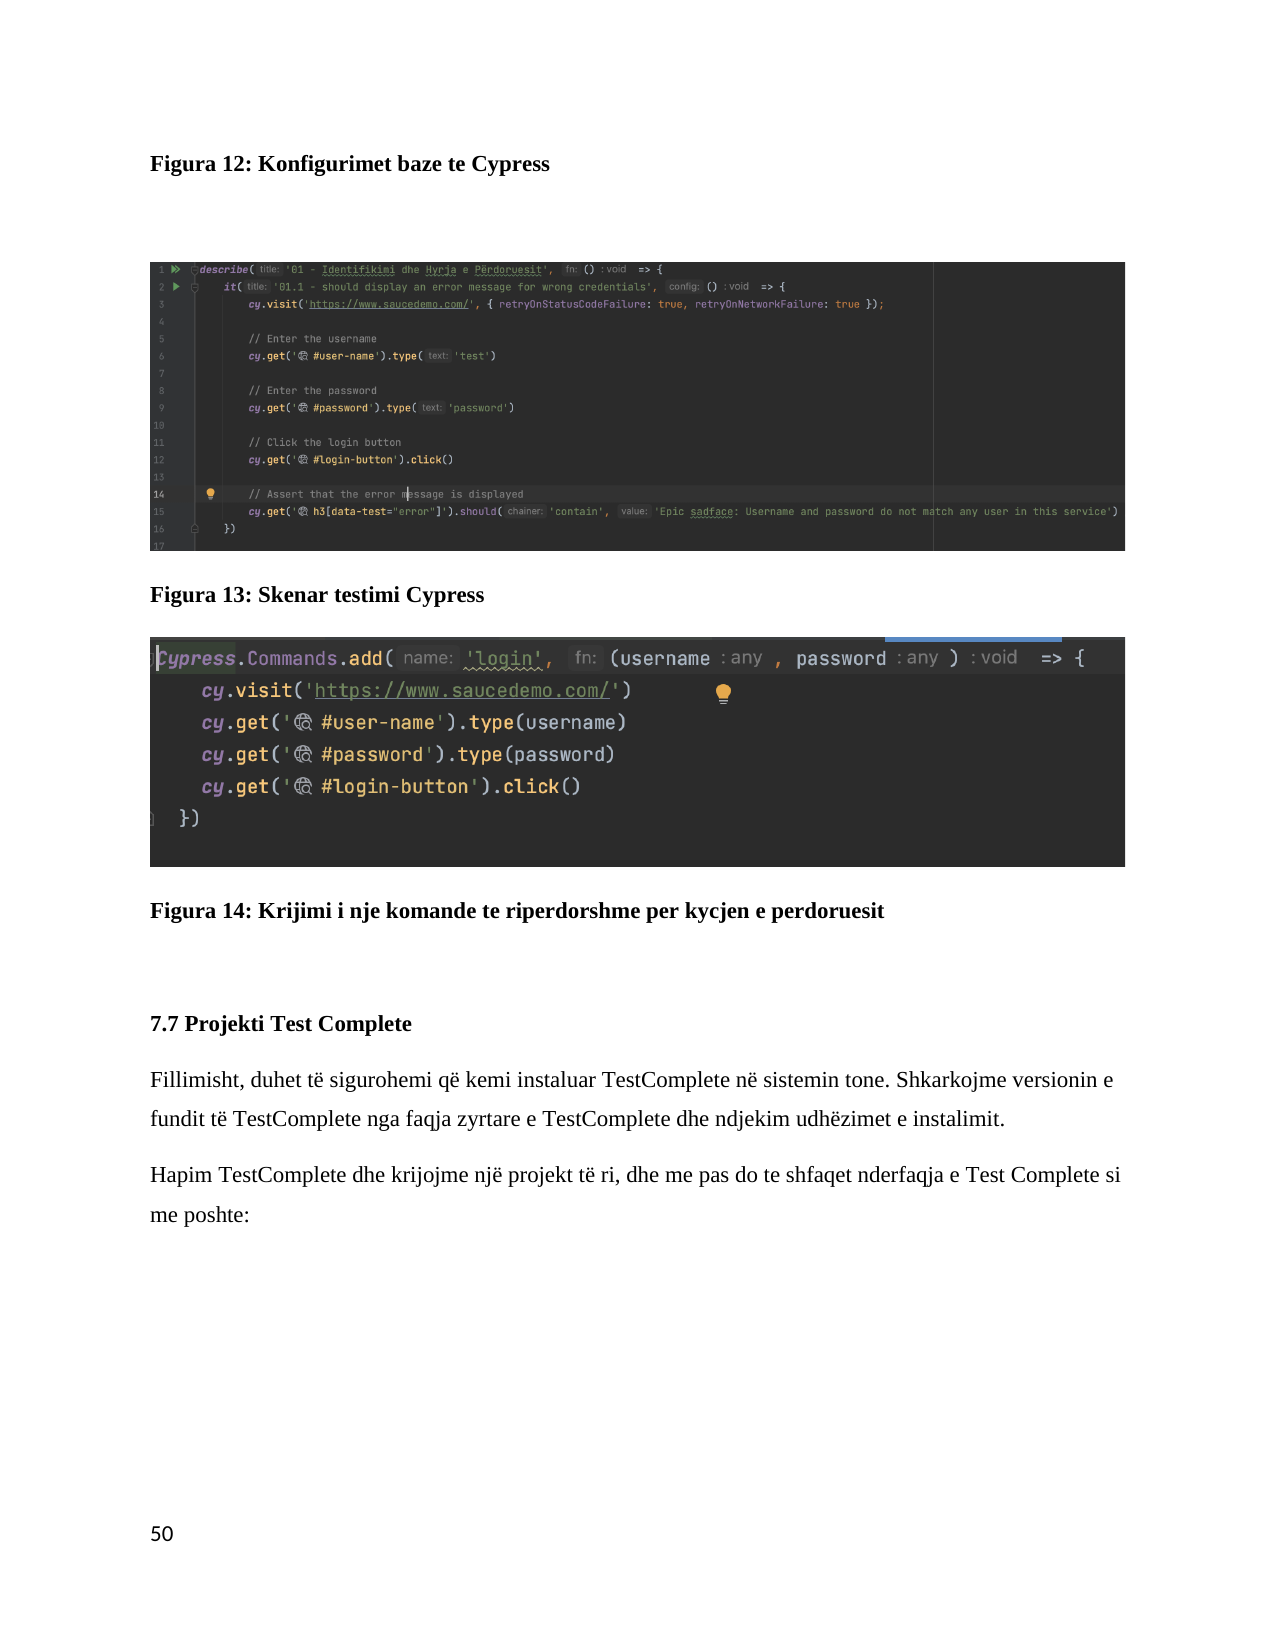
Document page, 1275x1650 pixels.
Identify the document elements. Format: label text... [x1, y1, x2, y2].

picture [150, 262, 1125, 551]
text Figura 12: Konfigurimet baze te Cypress [150, 150, 1125, 176]
text 7.7 Projekti Test Complete [150, 1010, 1125, 1036]
text Fillimisht, duhet të sigurohemi që kemi instaluar TestComplete në sistemin tone. Shkarkojme versionin e fundit të TestComplete nga faqja zyrtare e TestComplete dhe ndjekim udhëzimet e instalimit. [150, 1066, 1125, 1132]
picture [150, 637, 1125, 867]
text Hapim TestComplete dhe krijojme një projekt të ri, dhe me pas do te shfaqet nderfaqja e Test Complete si me poshte: [150, 1162, 1125, 1227]
text Figura 13: Skenar testimi Cypress [150, 581, 1125, 607]
text Figura 14: Krijimi i nje komande te riperdorshme per kycjen e perdoruesit [150, 897, 1125, 924]
